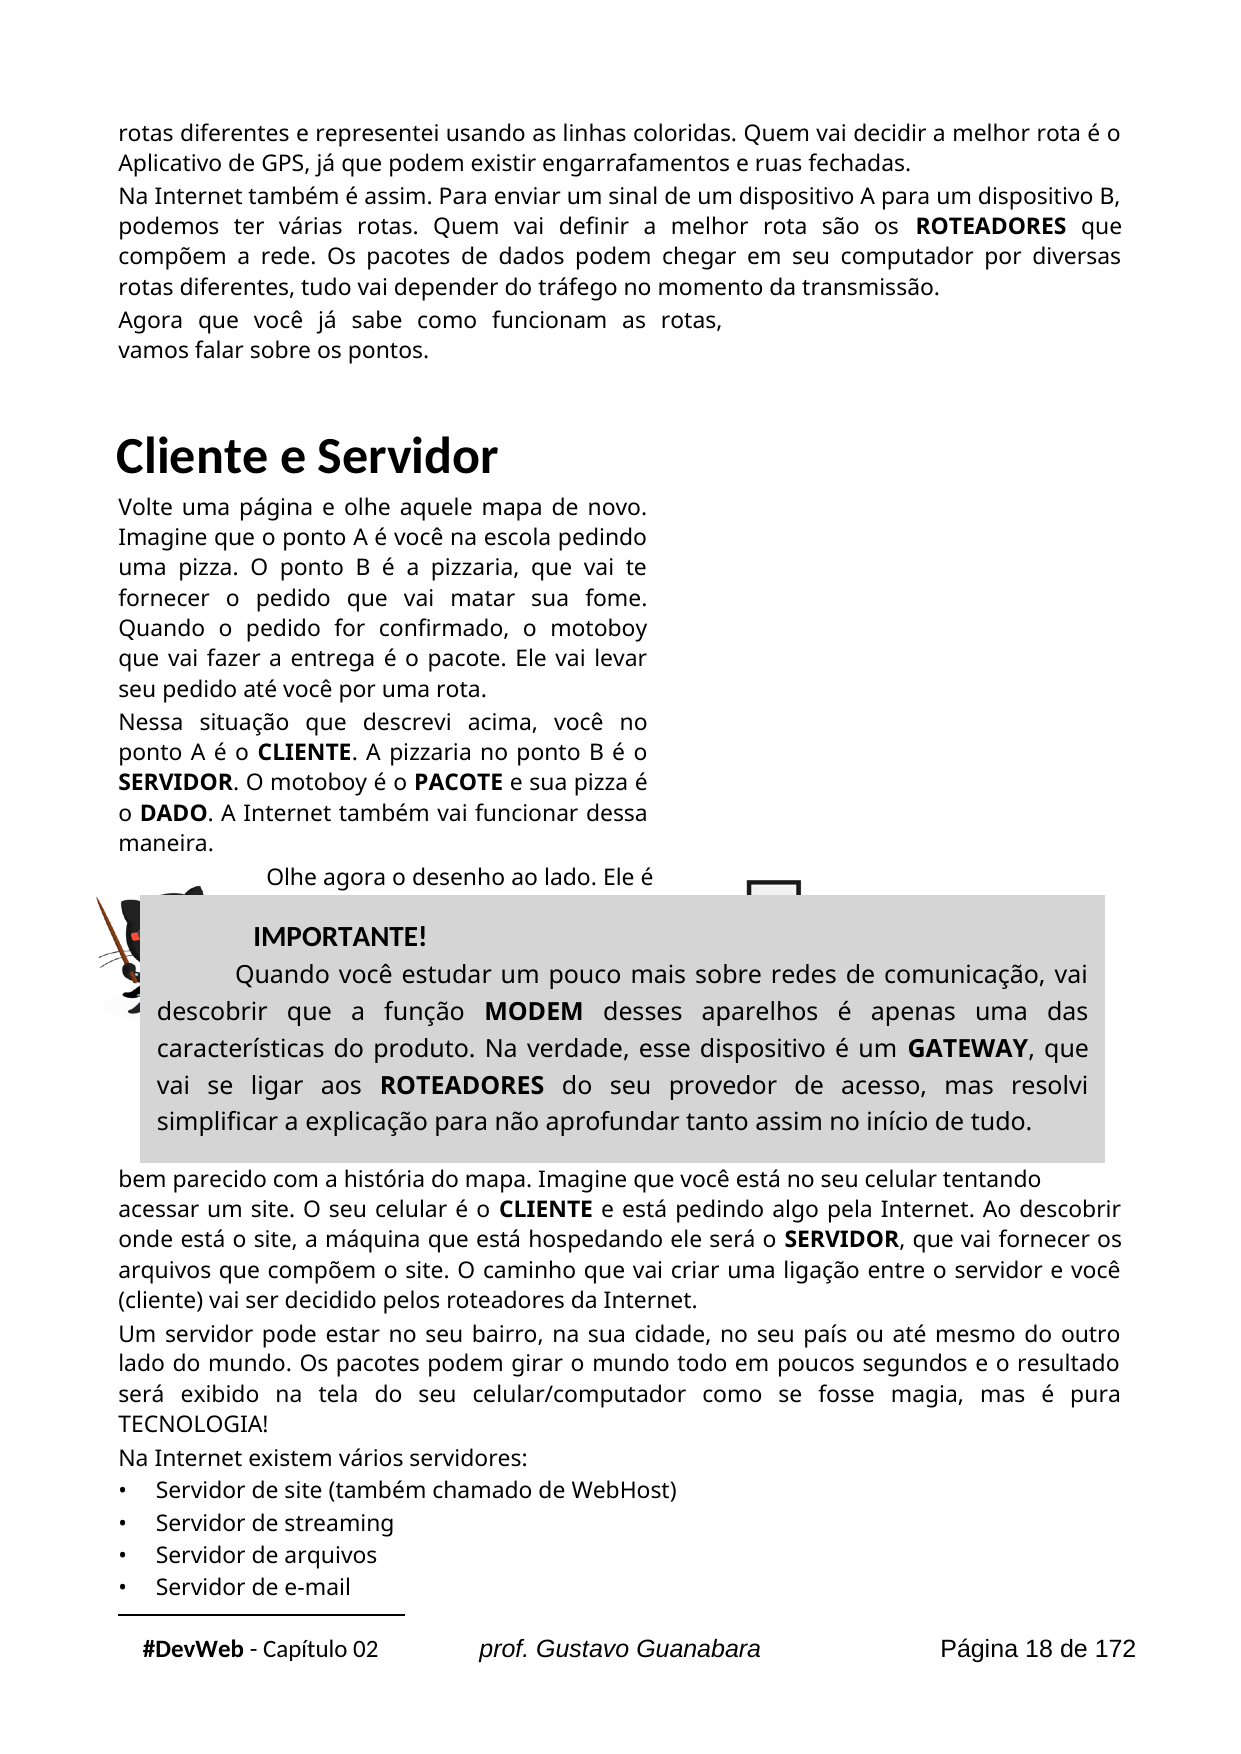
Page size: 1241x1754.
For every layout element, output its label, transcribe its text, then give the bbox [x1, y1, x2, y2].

text Na Internet existem vários servidores: [118, 1442, 1122, 1472]
list Servidor de site (também chamado de WebHost) [118, 1475, 1122, 1505]
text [118, 117, 1122, 178]
subtitle Cliente e Servidor [117, 423, 1122, 487]
text Agora que você já sabe como funcionam as rotas, vamos falar sobre os pontos. [118, 304, 723, 365]
text Um servidor pode estar no seu bairro, na sua cidade, no seu país ou até mesmo do outro lado do mundo. Os pacotes podem girar o mundo todo em poucos segundos e o resultado será exibido na tela do seu celular/computador como se fosse magia, mas é pura TECNOLOGIA! [118, 1318, 1122, 1439]
text Na Internet também é assim. Para enviar um sinal de um dispositivo A para um dispositivo B, podemos ter várias rotas. Quem vai definir a melhor rota são os ROTEADORES que compõem a rede. Os pacotes de dados podem chegar em seu computador por diversas rotas diferentes, tudo vai depender do tráfego no momento da transmissão. [118, 181, 1122, 302]
text Volte uma página e olhe aquele mapa de novo. Imagine que o ponto A é você na escola pedindo uma pizza. O ponto B é a pizzaria, que vai te fornecer o pedido que vai matar sua fome. Quando o pedido for confirmado, o motoboy que vai fazer a entrega é o pacote. Ele vai levar seu pedido até você por uma rota. [118, 492, 648, 704]
table_header IMPORTANTE! Quando você estudar um pouco mais sobre redes de comunicação, vai descobrir que a função MODEM desses aparelhos é apenas uma das características do produto. Na verdade, esse dispositivo é um GATEWAY, que vai se ligar aos ROTEADORES do seu provedor de acesso, mas resolvi simplificar a explicação para não aprofundar tanto assim no início de tudo. [140, 895, 1105, 1163]
text Nessa situação que descrevi acima, você no ponto A é o CLIENTE. A pizzaria no ponto B é o SERVIDOR. O motoboy é o PACOTE e sua pizza é o DADO. A Internet também vai funcionar dessa maneira. [118, 706, 648, 858]
picture [673, 861, 1123, 1131]
list Servidor de e-mail [118, 1571, 1122, 1601]
list Servidor de arquivos [118, 1539, 1122, 1569]
text Olhe agora o desenho ao lado. Ele é bem parecido com a história do mapa. Imagine que você está no seu celular tentando acessar um site. O seu celular é o CLIENTE e está pedindo algo pela Internet. Ao descobrir onde está o site, a máquina que está hospedando ele será o SERVIDOR, que vai fornecer os arquivos que compõem o site. O caminho que vai criar uma ligação entre o servidor e você (cliente) vai ser decidido pelos roteadores da Internet. [118, 1030, 1122, 1315]
picture [94, 876, 248, 1030]
list Servidor de streaming [118, 1507, 1122, 1537]
